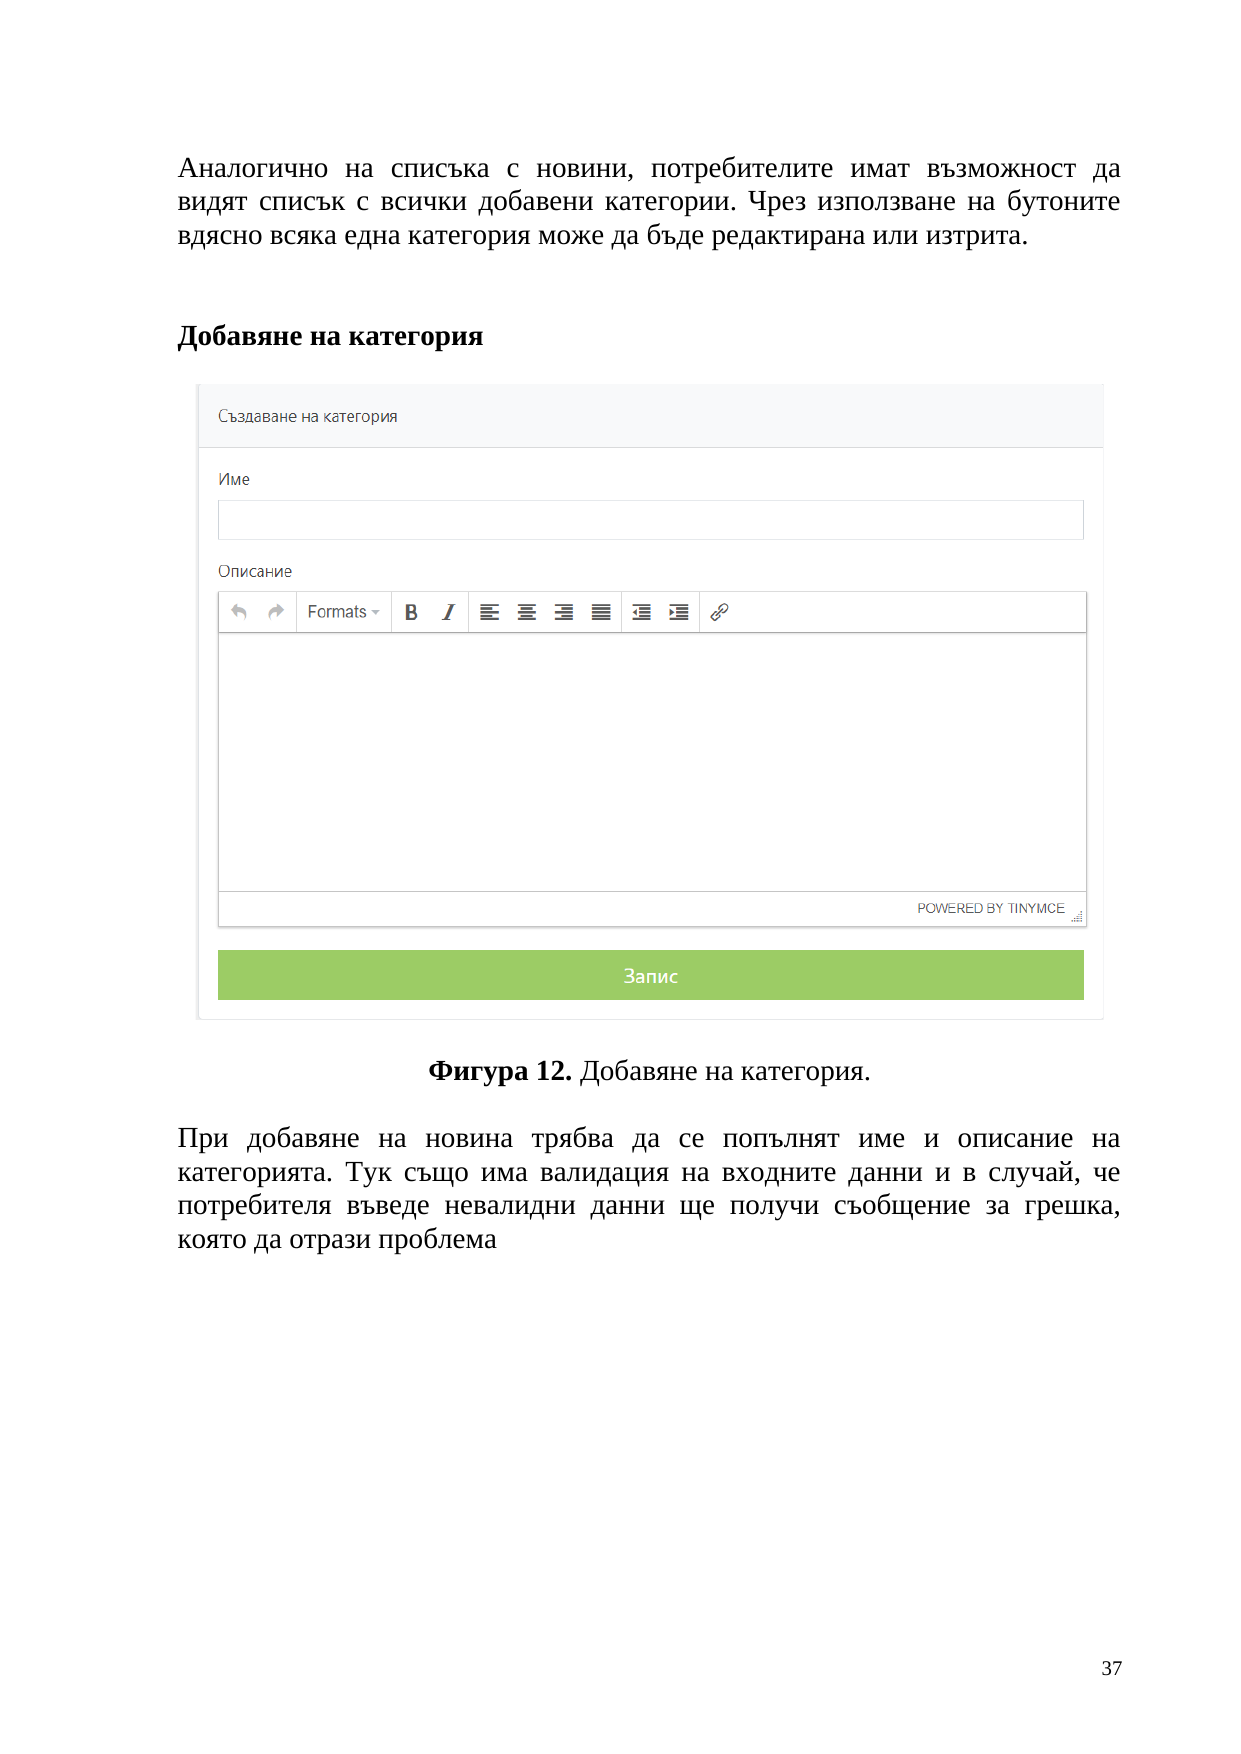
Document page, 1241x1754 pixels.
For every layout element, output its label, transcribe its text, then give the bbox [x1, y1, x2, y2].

text Фигура 12. Добавяне на категория. [177, 1053, 1122, 1087]
picture [195, 384, 1104, 1020]
text При добавяне на новина трябва да се попълнят име и описание на категорията. Тук също има валидация на входните данни и в случай, че потребителя въведе невалидни данни ще получи съобщение за грешка, която да отрази проблема [177, 1120, 1122, 1254]
text Добавяне на категория [177, 318, 1122, 351]
text Аналогично на списъка с новини, потребителите имат възможност да видят списък с всички добавени категории. Чрез използване на бутоните вдясно всяка една категория може да бъде редактирана или изтрита. [177, 150, 1122, 251]
